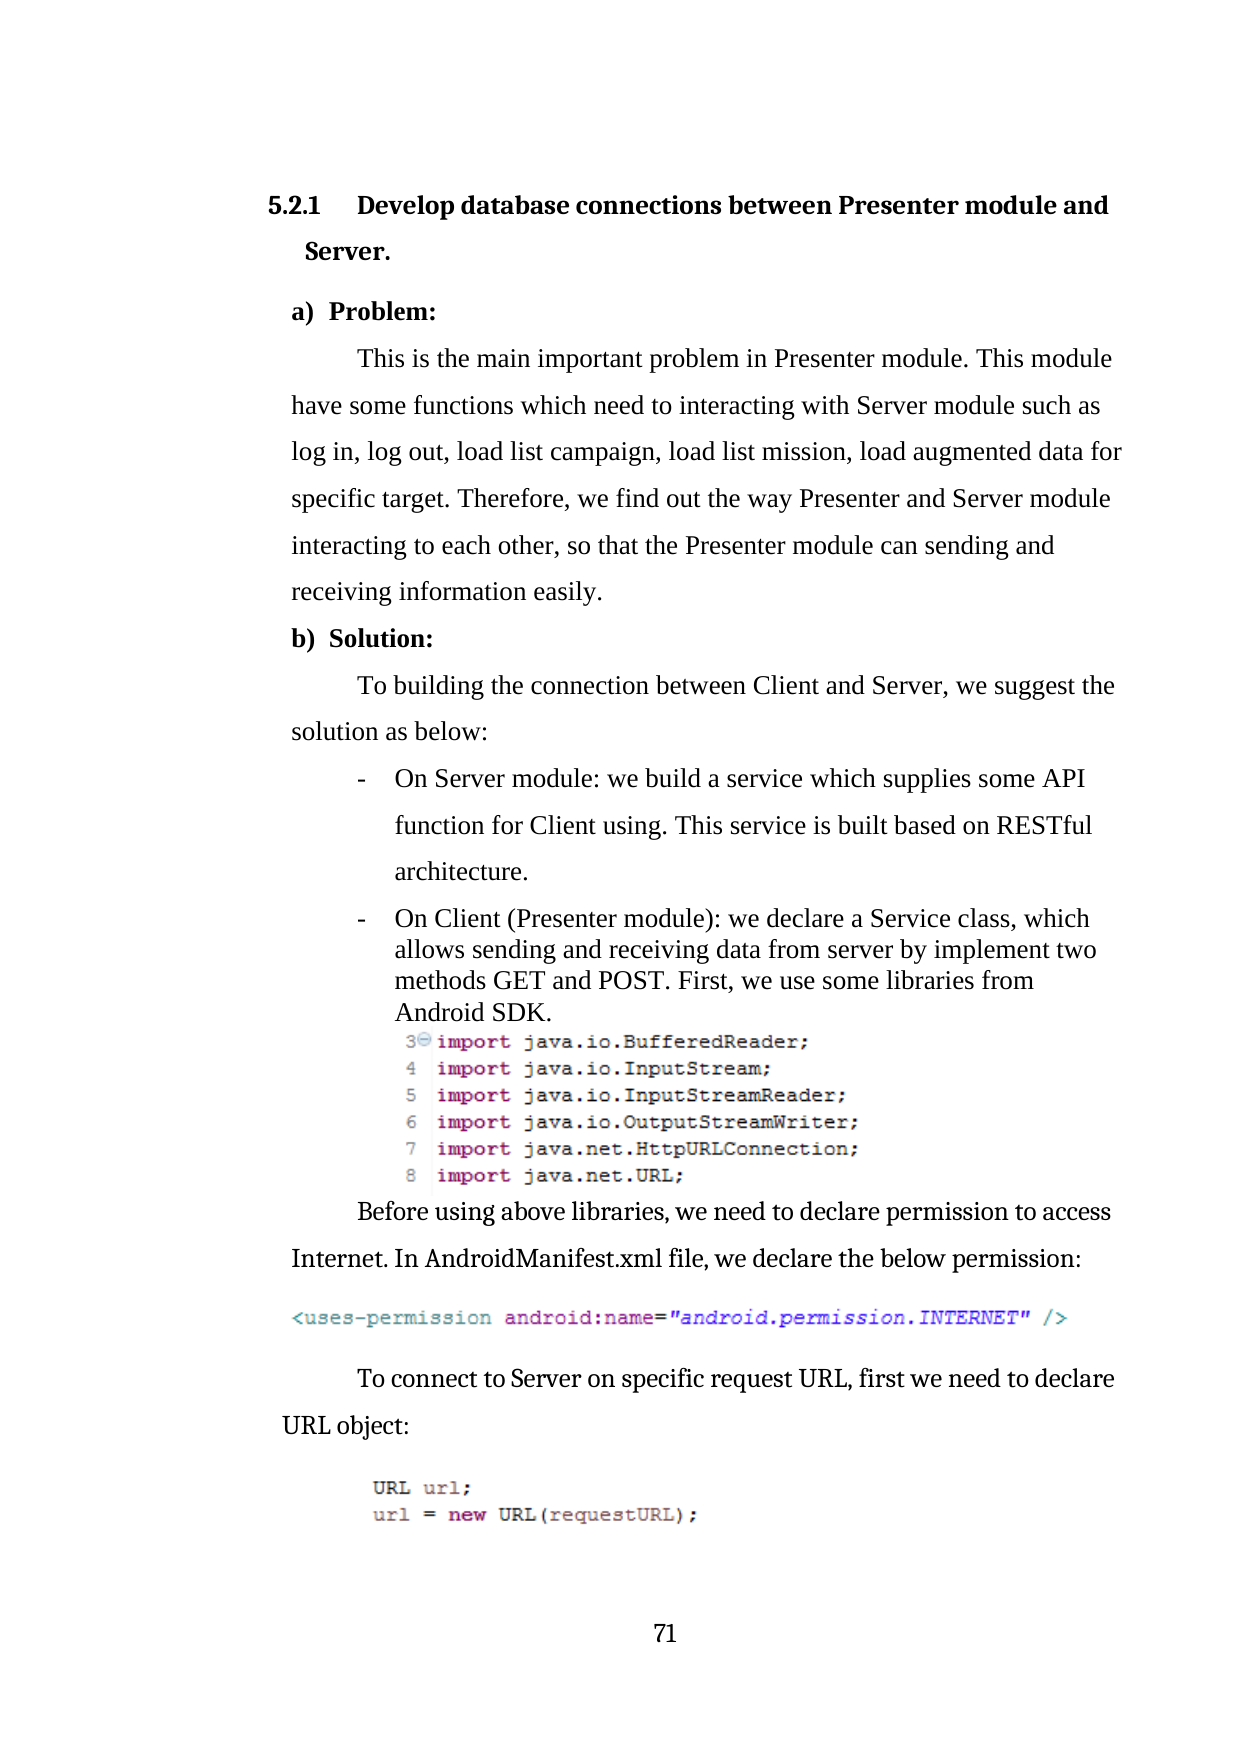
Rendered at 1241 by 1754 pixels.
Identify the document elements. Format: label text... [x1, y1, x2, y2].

picture [394, 1026, 1055, 1196]
picture [356, 1469, 754, 1532]
text Before using above libraries, we need to declare permission to access Internet. In AndroidManifest.xml file, we declare the below permission: [291, 1196, 1122, 1274]
list To building the connection between Client and Server, we suggest the solution as below: [291, 669, 1122, 747]
list On Server module: we build a service which supplies some API function for Client using. This service is built based on RESTful architecture. [357, 762, 1122, 887]
list Solution: [291, 622, 1122, 653]
list This is the main important problem in Presenter module. This module have some functions which need to interacting with Server module such as log in, log out, load list campaign, load list mission, load augmented data for specific target. Therefore, we find out the way Presenter and Server module interacting to each other, so that the Presenter module can sending and receiving information easily. [291, 342, 1122, 607]
list On Client (Presenter module): we declare a Service class, which allows sending and receiving data from server by implement two methods GET and POST. First, we use some libraries from Android SDK. [357, 902, 1122, 1027]
list Problem: [291, 296, 1122, 327]
picture [281, 1301, 1083, 1336]
subtitle Develop database connections between Presenter module and Server. [268, 190, 1122, 267]
text To connect to Server on specific request URL, first we need to declare URL object: [282, 1363, 1122, 1441]
